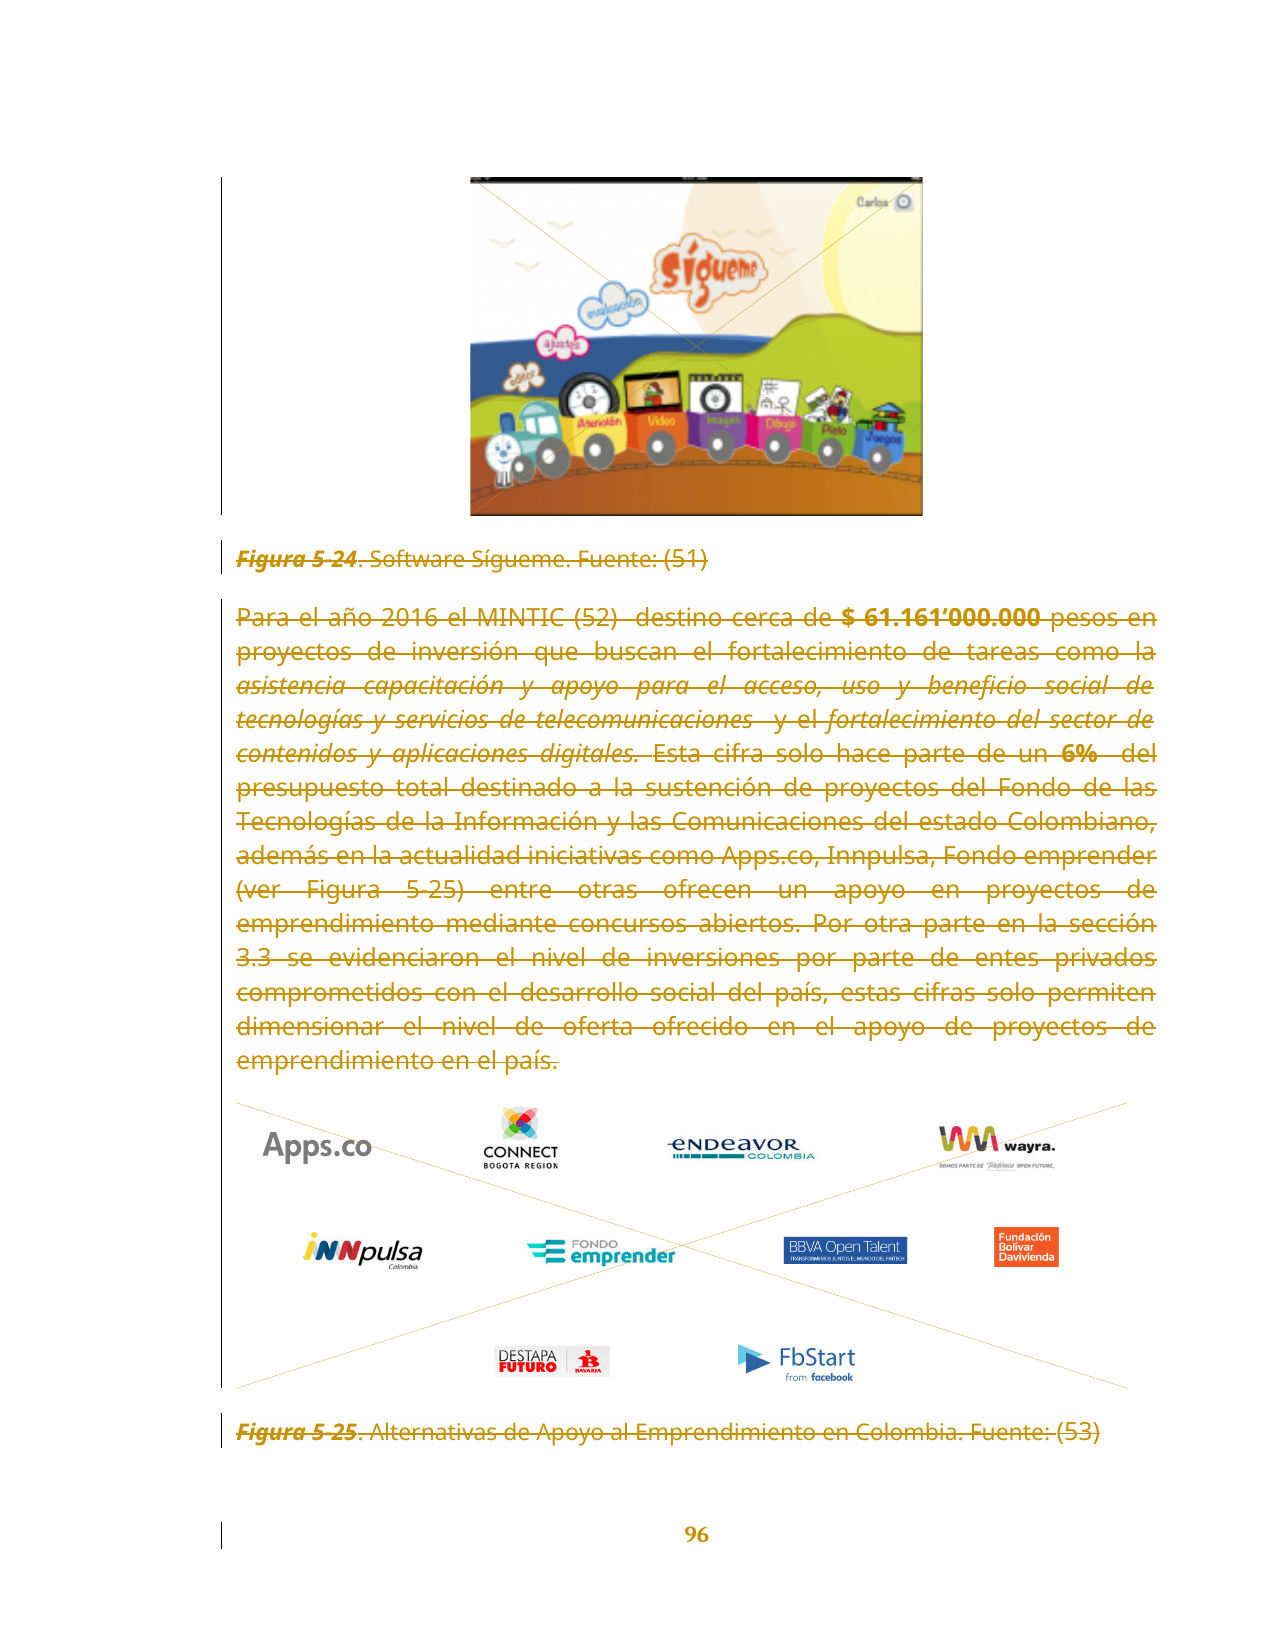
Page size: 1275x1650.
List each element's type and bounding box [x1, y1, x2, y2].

picture [470, 178, 695, 514]
picture [472, 347, 922, 516]
picture [684, 1103, 1128, 1388]
picture [472, 177, 921, 345]
picture [238, 1102, 1126, 1245]
picture [698, 178, 923, 514]
picture [236, 1104, 679, 1387]
picture [238, 1246, 1126, 1389]
